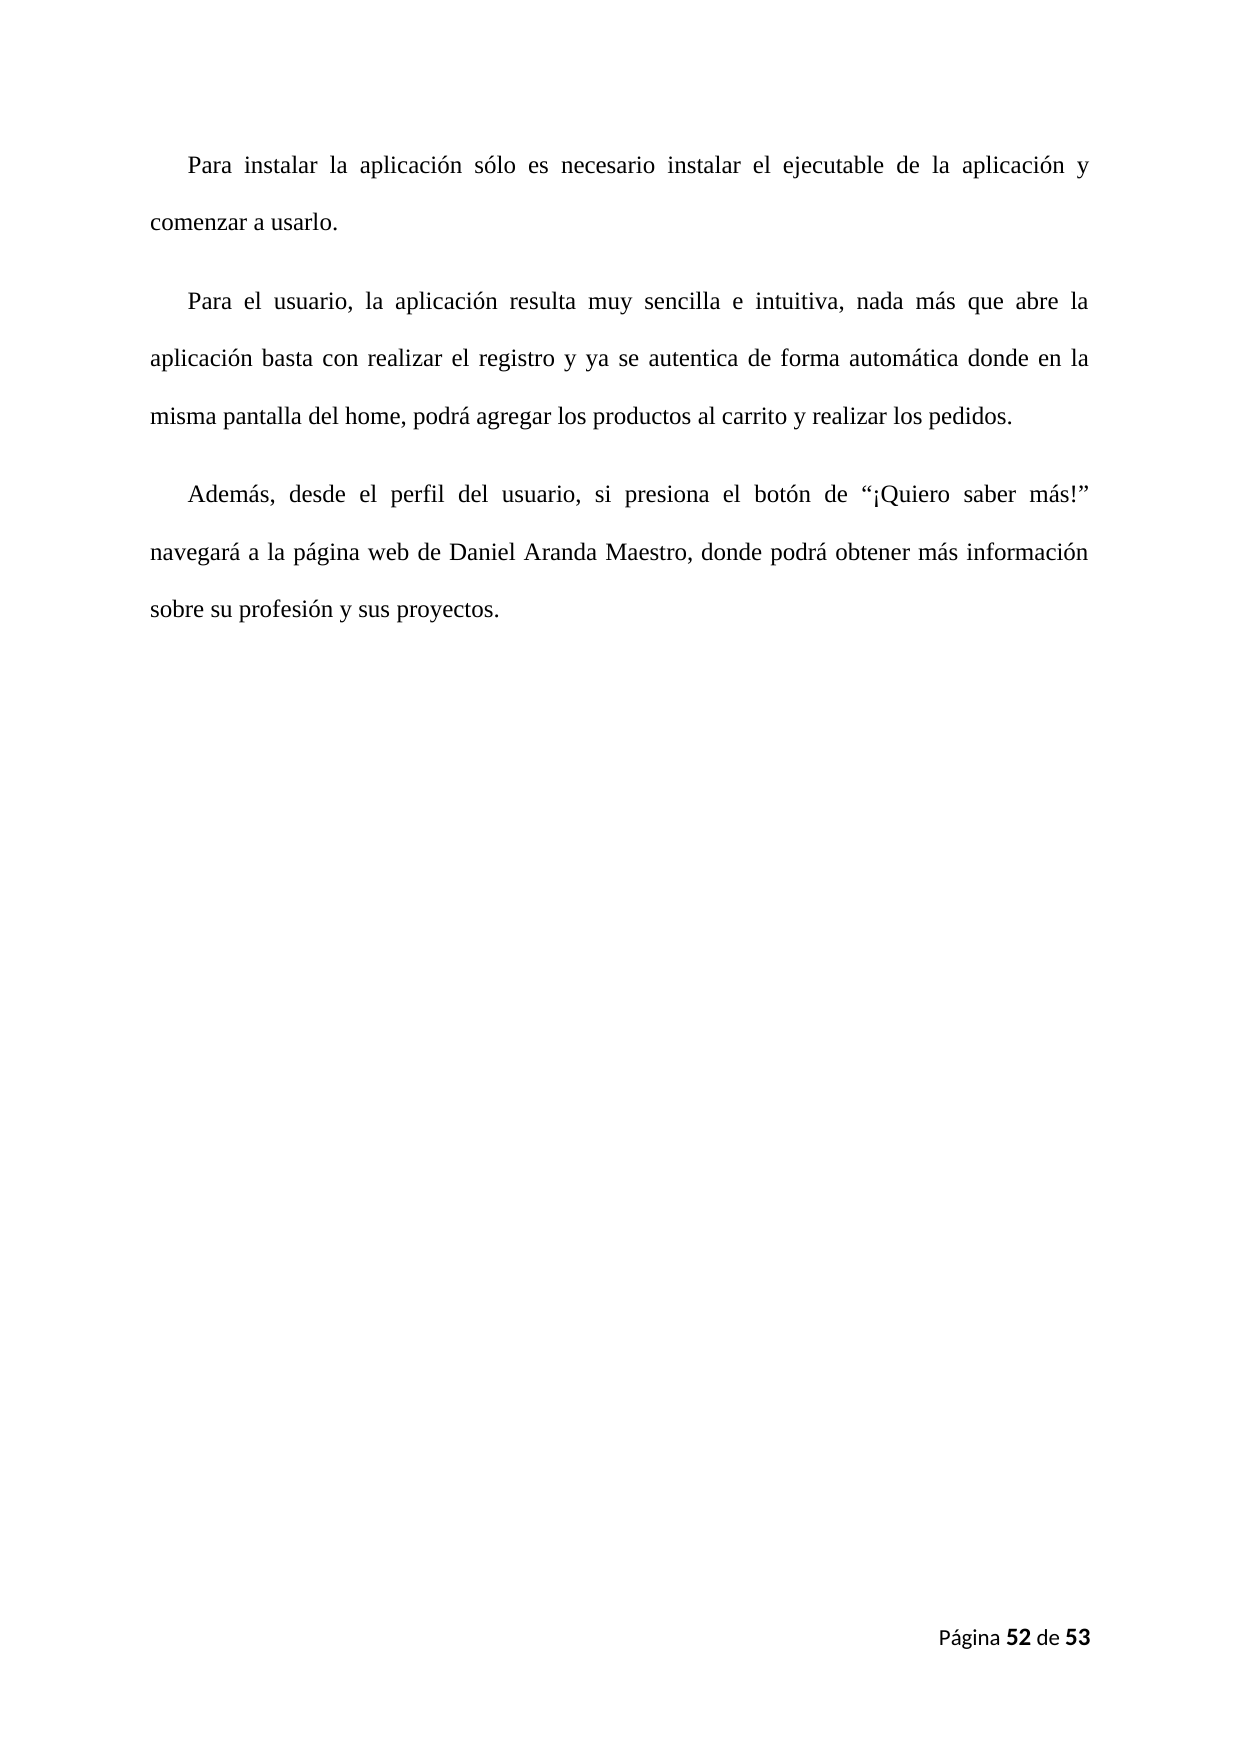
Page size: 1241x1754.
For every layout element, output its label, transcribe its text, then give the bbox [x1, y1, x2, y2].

text Para el usuario, la aplicación resulta muy sencilla e intuitiva, nada más que abre la aplicación basta con realizar el registro y ya se autentica de forma automática donde en la misma pantalla del home, podrá agregar los productos al carrito y realizar los pedidos. [150, 286, 1090, 429]
text Para instalar la aplicación sólo es necesario instalar el ejecutable de la aplicación y comenzar a usarlo. [150, 150, 1090, 236]
text Además, desde el perfil del usuario, si presiona el botón de “¡Quiero saber más!” navegará a la página web de Daniel Aranda Maestro, donde podrá obtener más información sobre su profesión y sus proyectos. [150, 479, 1090, 623]
